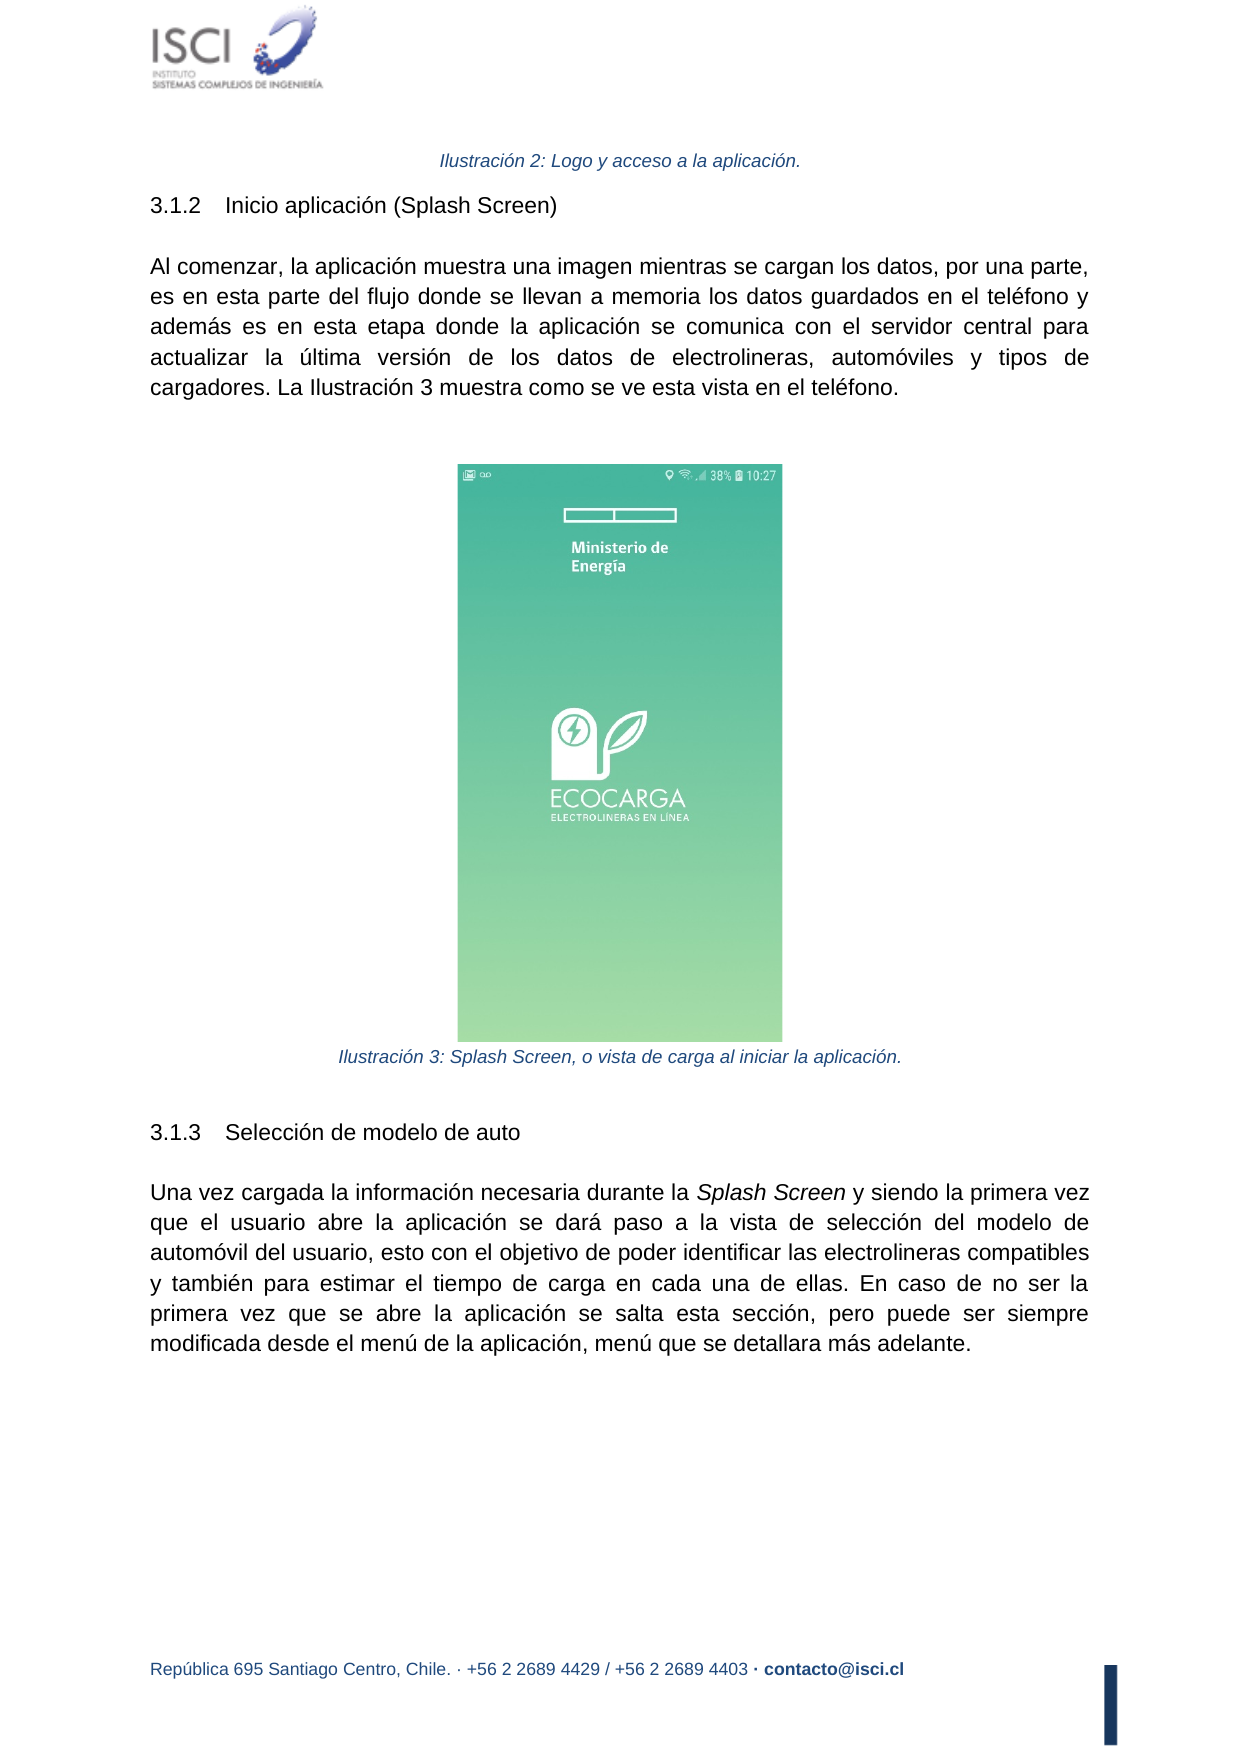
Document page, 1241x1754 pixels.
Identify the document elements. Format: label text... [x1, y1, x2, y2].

picture [457, 464, 783, 1042]
text 3.1.2 Inicio aplicación (Splash Screen) [150, 192, 1090, 219]
text 3.1.3 Selección de modelo de auto [150, 1118, 1090, 1145]
picture [1103, 1665, 1119, 1747]
text Ilustración 3: Splash Screen, o vista de carga al iniciar la aplicación. [150, 1046, 1090, 1067]
text Ilustración 2: Logo y acceso a la aplicación. [150, 150, 1090, 172]
text Al comenzar, la aplicación muestra una imagen mientras se cargan los datos, por una parte, es en esta parte del flujo donde se llevan a memoria los datos guardados en el teléfono y además es en esta etapa donde la aplicación se comunica con el servidor central para actualizar la última versión de los datos de electrolineras, automóviles y tipos de cargadores. La Ilustración 3 muestra como se ve esta vista en el teléfono. [150, 253, 1090, 400]
picture [150, 0, 325, 95]
text Una vez cargada la información necesaria durante la Splash Screen y siendo la primera vez que el usuario abre la aplicación se dará paso a la vista de selección del modelo de automóvil del usuario, esto con el objetivo de poder identificar las electrolineras compatibles y también para estimar el tiempo de carga en cada una de ellas. En caso de no ser la primera vez que se abre la aplicación se salta esta sección, pero puede ser siempre modificada desde el menú de la aplicación, menú que se detallara más adelante. [150, 1179, 1090, 1356]
